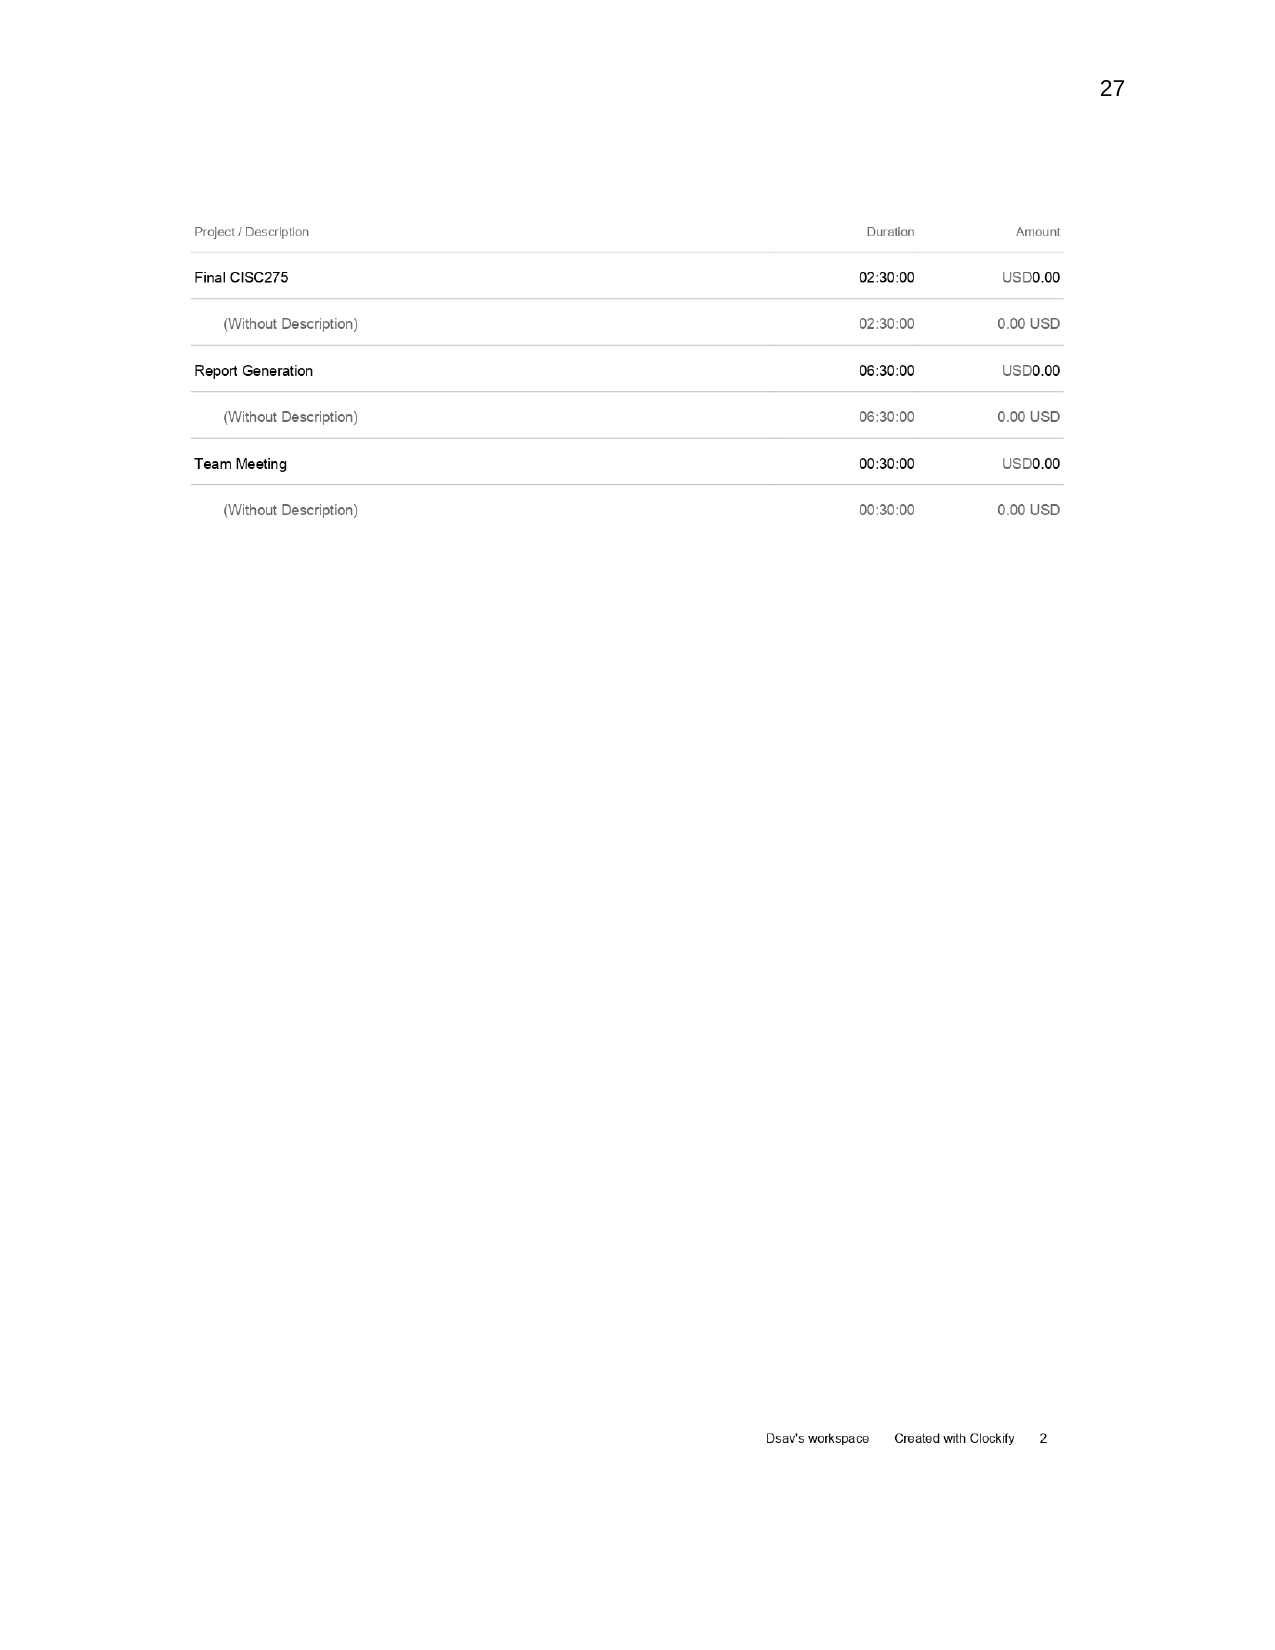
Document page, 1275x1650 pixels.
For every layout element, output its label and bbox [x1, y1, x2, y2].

picture [150, 150, 1104, 1500]
